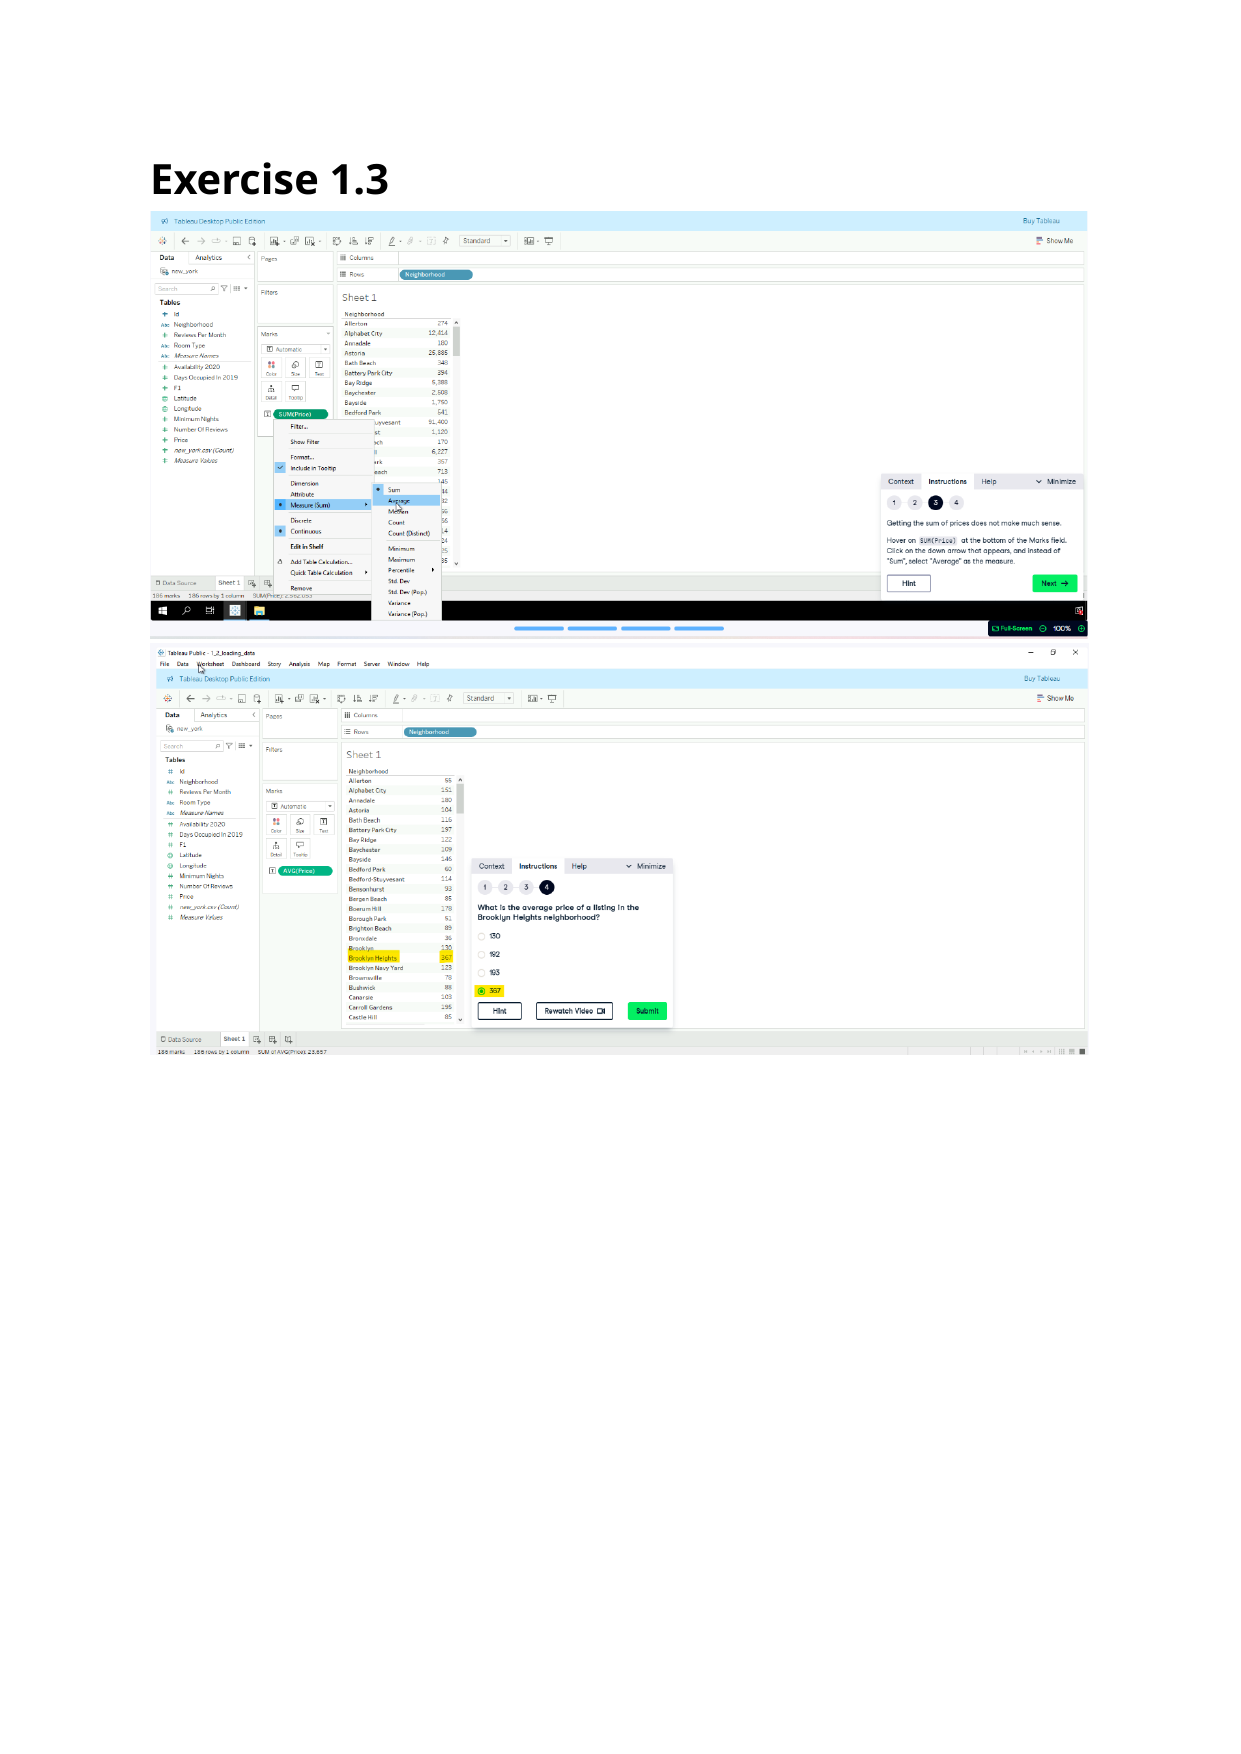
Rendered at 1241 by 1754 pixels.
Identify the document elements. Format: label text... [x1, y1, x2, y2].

picture [150, 643, 1089, 1055]
picture [150, 211, 1088, 639]
